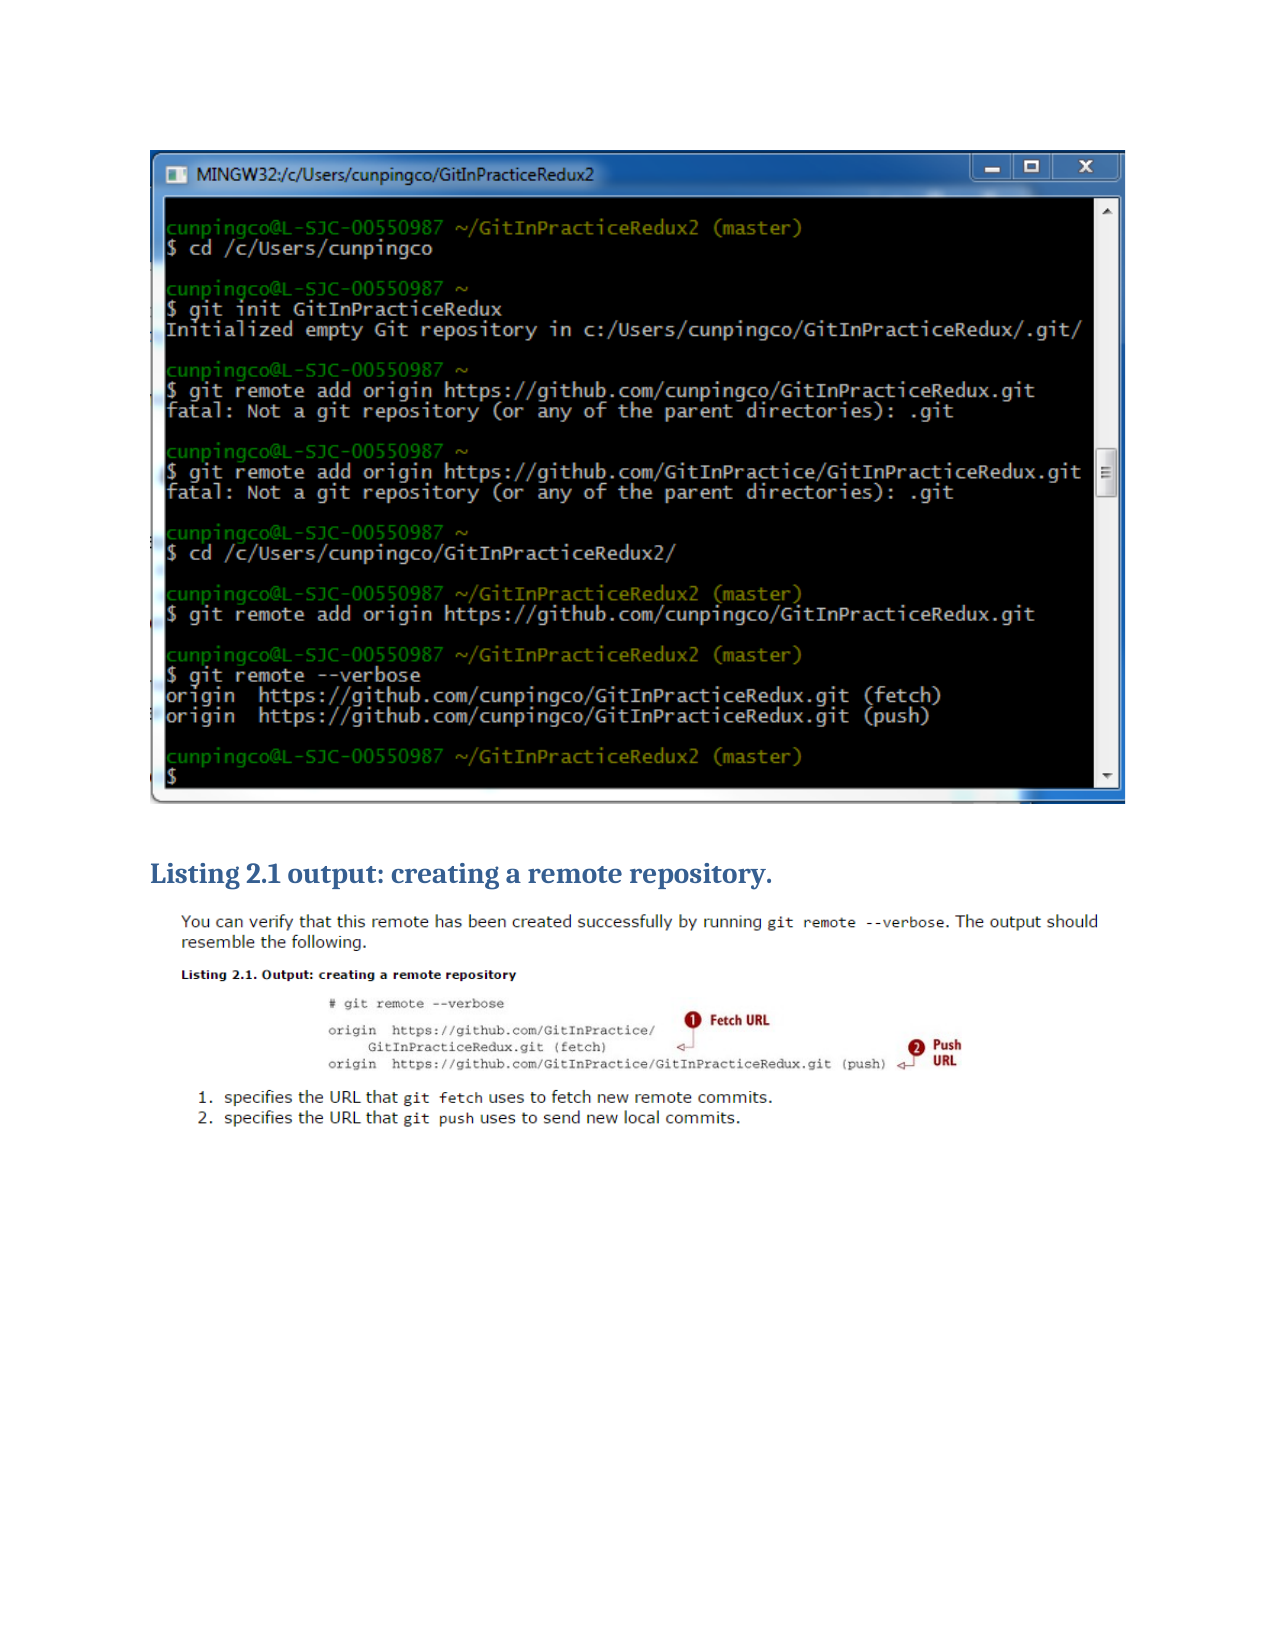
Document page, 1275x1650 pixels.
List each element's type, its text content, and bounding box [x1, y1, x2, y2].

subtitle Listing 2.1 output: creating a remote repository. [150, 857, 1125, 891]
picture [150, 150, 1125, 804]
picture [150, 896, 1125, 1132]
